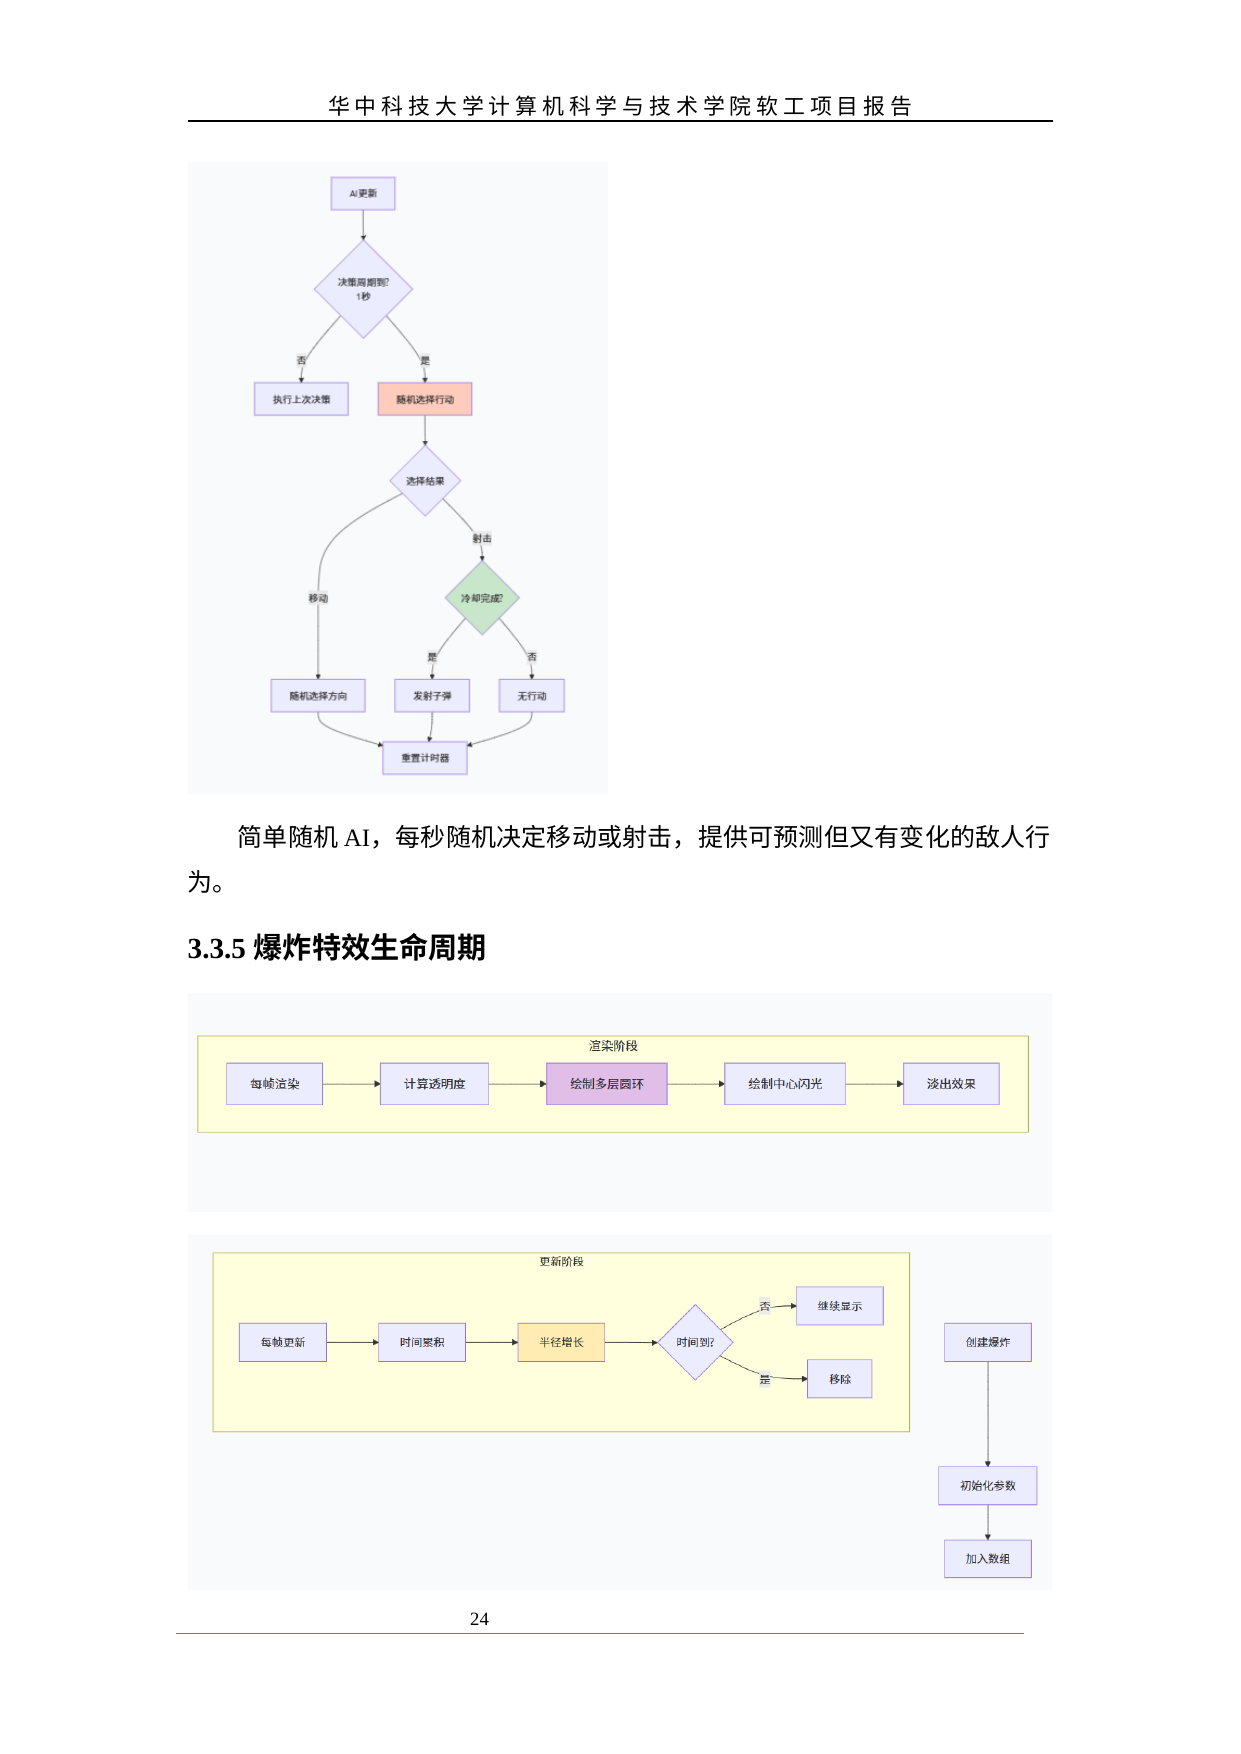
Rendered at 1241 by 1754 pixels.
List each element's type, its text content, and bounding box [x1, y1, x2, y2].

picture [187, 1235, 1053, 1590]
picture [187, 162, 608, 794]
text 3.3.5 爆炸特效生命周期 [187, 924, 1053, 967]
text 简单随机AI，每秒随机决定移动或射击，提供可预测但又有变化的敌人行为。 [187, 817, 1053, 899]
picture [187, 993, 1053, 1212]
